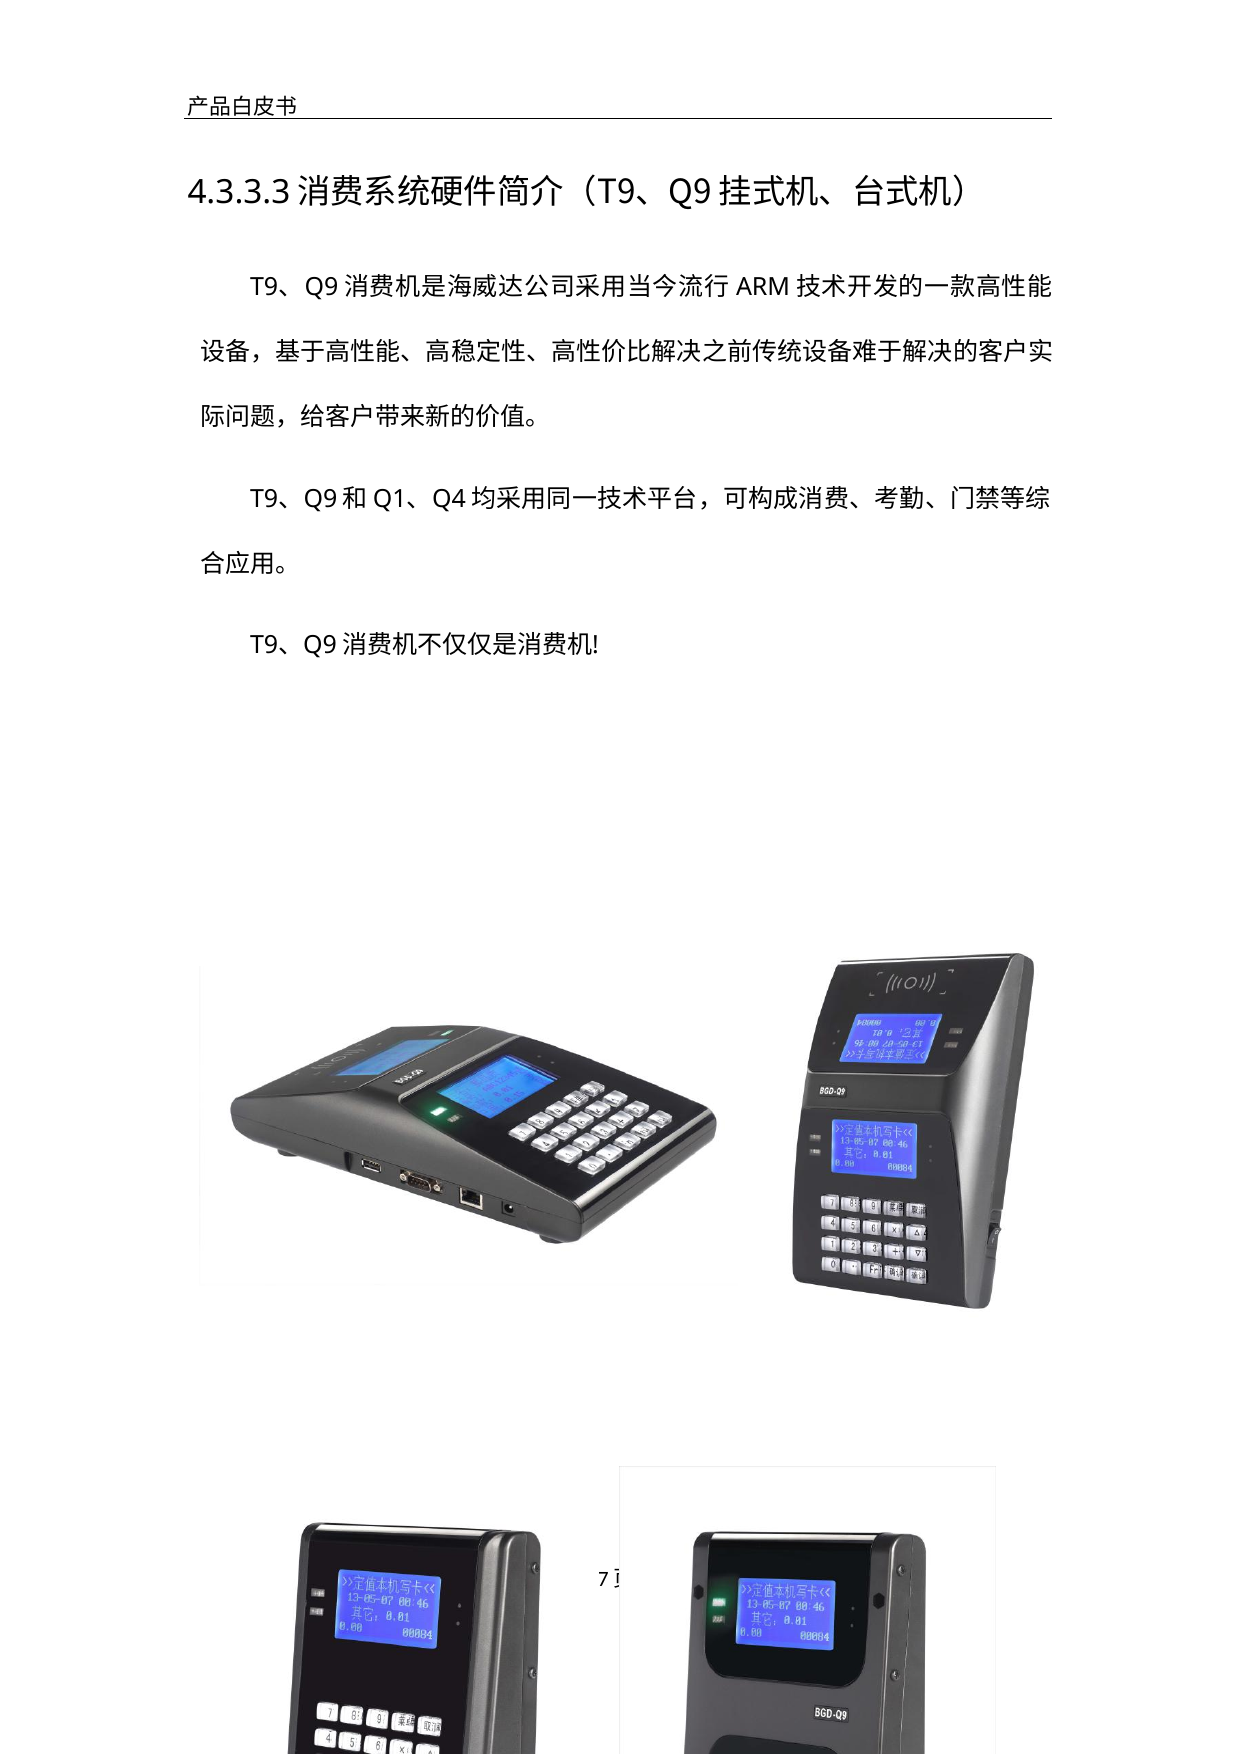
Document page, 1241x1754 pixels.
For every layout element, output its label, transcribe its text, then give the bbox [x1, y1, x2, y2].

subtitle 4.3.3.3消费系统硬件简介（T9、Q9挂式机、台式机） [187, 157, 1053, 222]
picture [232, 1469, 599, 1754]
picture [619, 1466, 996, 1754]
text T9、Q9和Q1、Q4均采用同一技术平台，可构成消费、考勤、门禁等综合应用。 [200, 464, 1053, 594]
text T9、Q9消费机是海威达公司采用当今流行ARM技术开发的一款高性能设备，基于高性能、高稳定性、高性价比解决之前传统设备难于解决的客户实际问题，给客户带来新的价值。 [200, 252, 1053, 447]
text T9、Q9消费机不仅仅是消费机! [200, 611, 1053, 676]
picture [199, 913, 1088, 1339]
